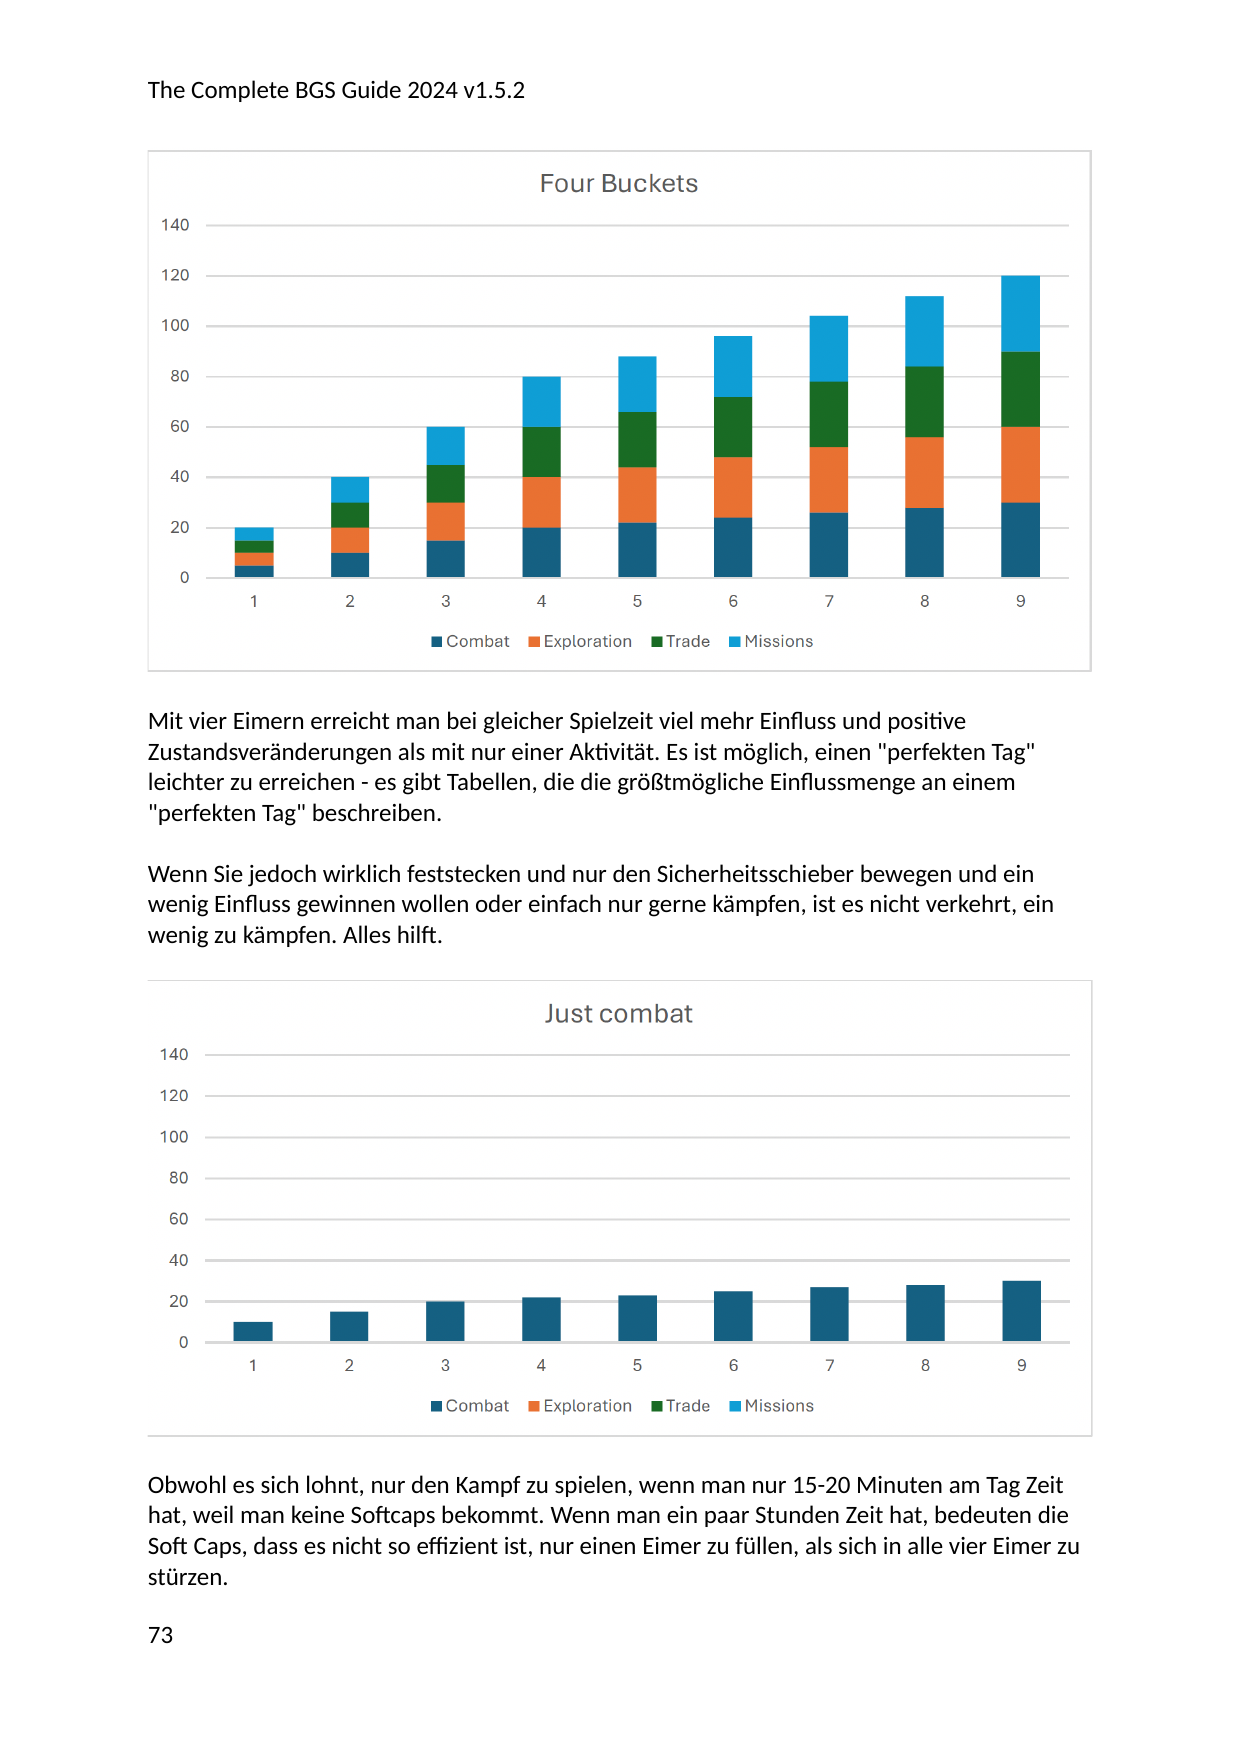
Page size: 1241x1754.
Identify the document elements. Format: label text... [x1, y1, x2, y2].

text Wenn Sie jedoch wirklich feststecken und nur den Sicherheitsschieber bewegen und ein wenig Einfluss gewinnen wollen oder einfach nur gerne kämpfen, ist es nicht verkehrt, ein wenig zu kämpfen. Alles hilft. [148, 858, 1093, 949]
text Mit vier Eimern erreicht man bei gleicher Spielzeit viel mehr Einfluss und positive Zustandsveränderungen als mit nur einer Aktivität. Es ist möglich, einen "perfekten Tag" leichter zu erreichen - es gibt Tabellen, die die größtmögliche Einflussmenge an einem "perfekten Tag" beschreiben. [148, 705, 1093, 827]
text Obwohl es sich lohnt, nur den Kampf zu spielen, wenn man nur 15-20 Minuten am Tag Zeit hat, weil man keine Softcaps bekommt. Wenn man ein paar Stunden Zeit hat, bedeuten die Soft Caps, dass es nicht so effizient ist, nur einen Eimer zu füllen, als sich in alle vier Eimer zu stürzen. [148, 1469, 1093, 1591]
picture [147, 147, 1093, 675]
picture [147, 980, 1093, 1439]
